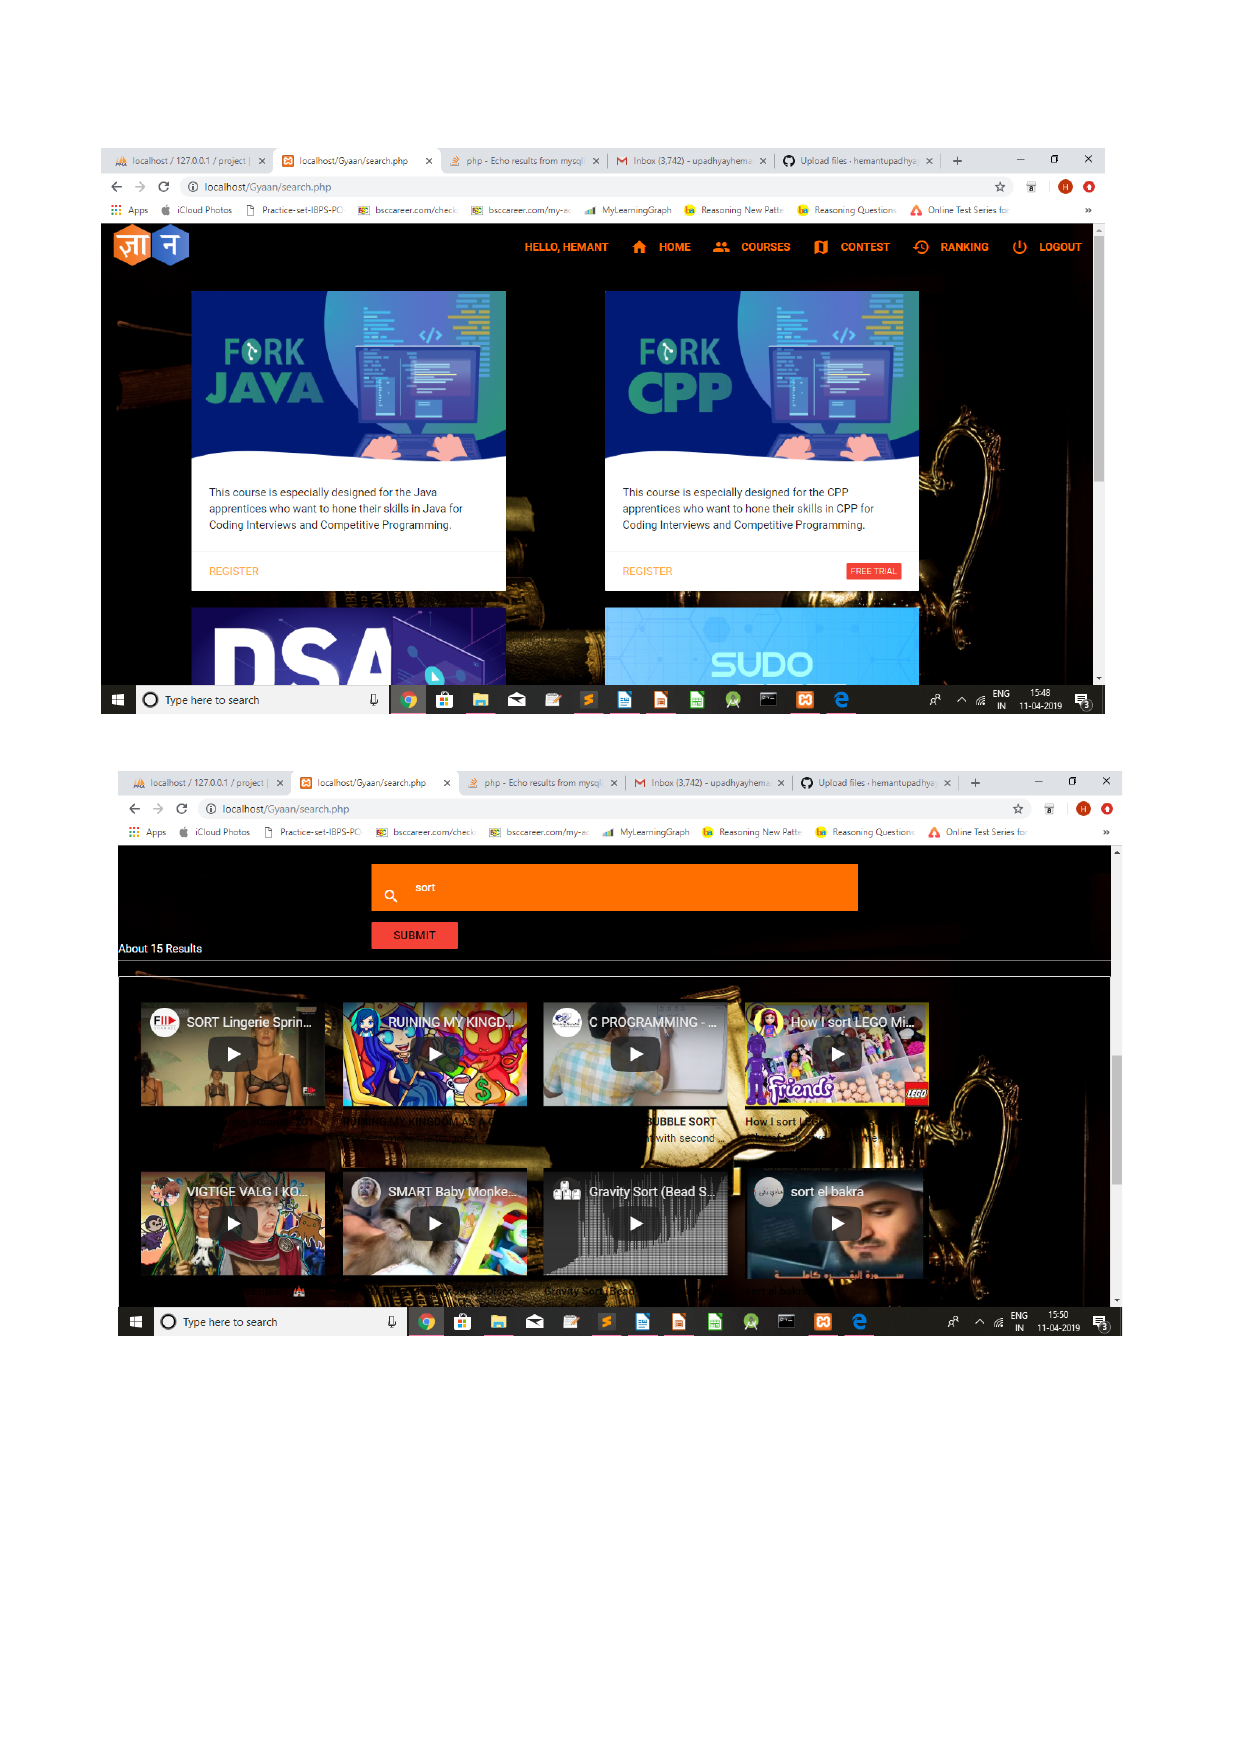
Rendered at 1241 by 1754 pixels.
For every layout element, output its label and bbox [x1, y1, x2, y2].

picture [101, 148, 1105, 714]
picture [118, 771, 1123, 1336]
